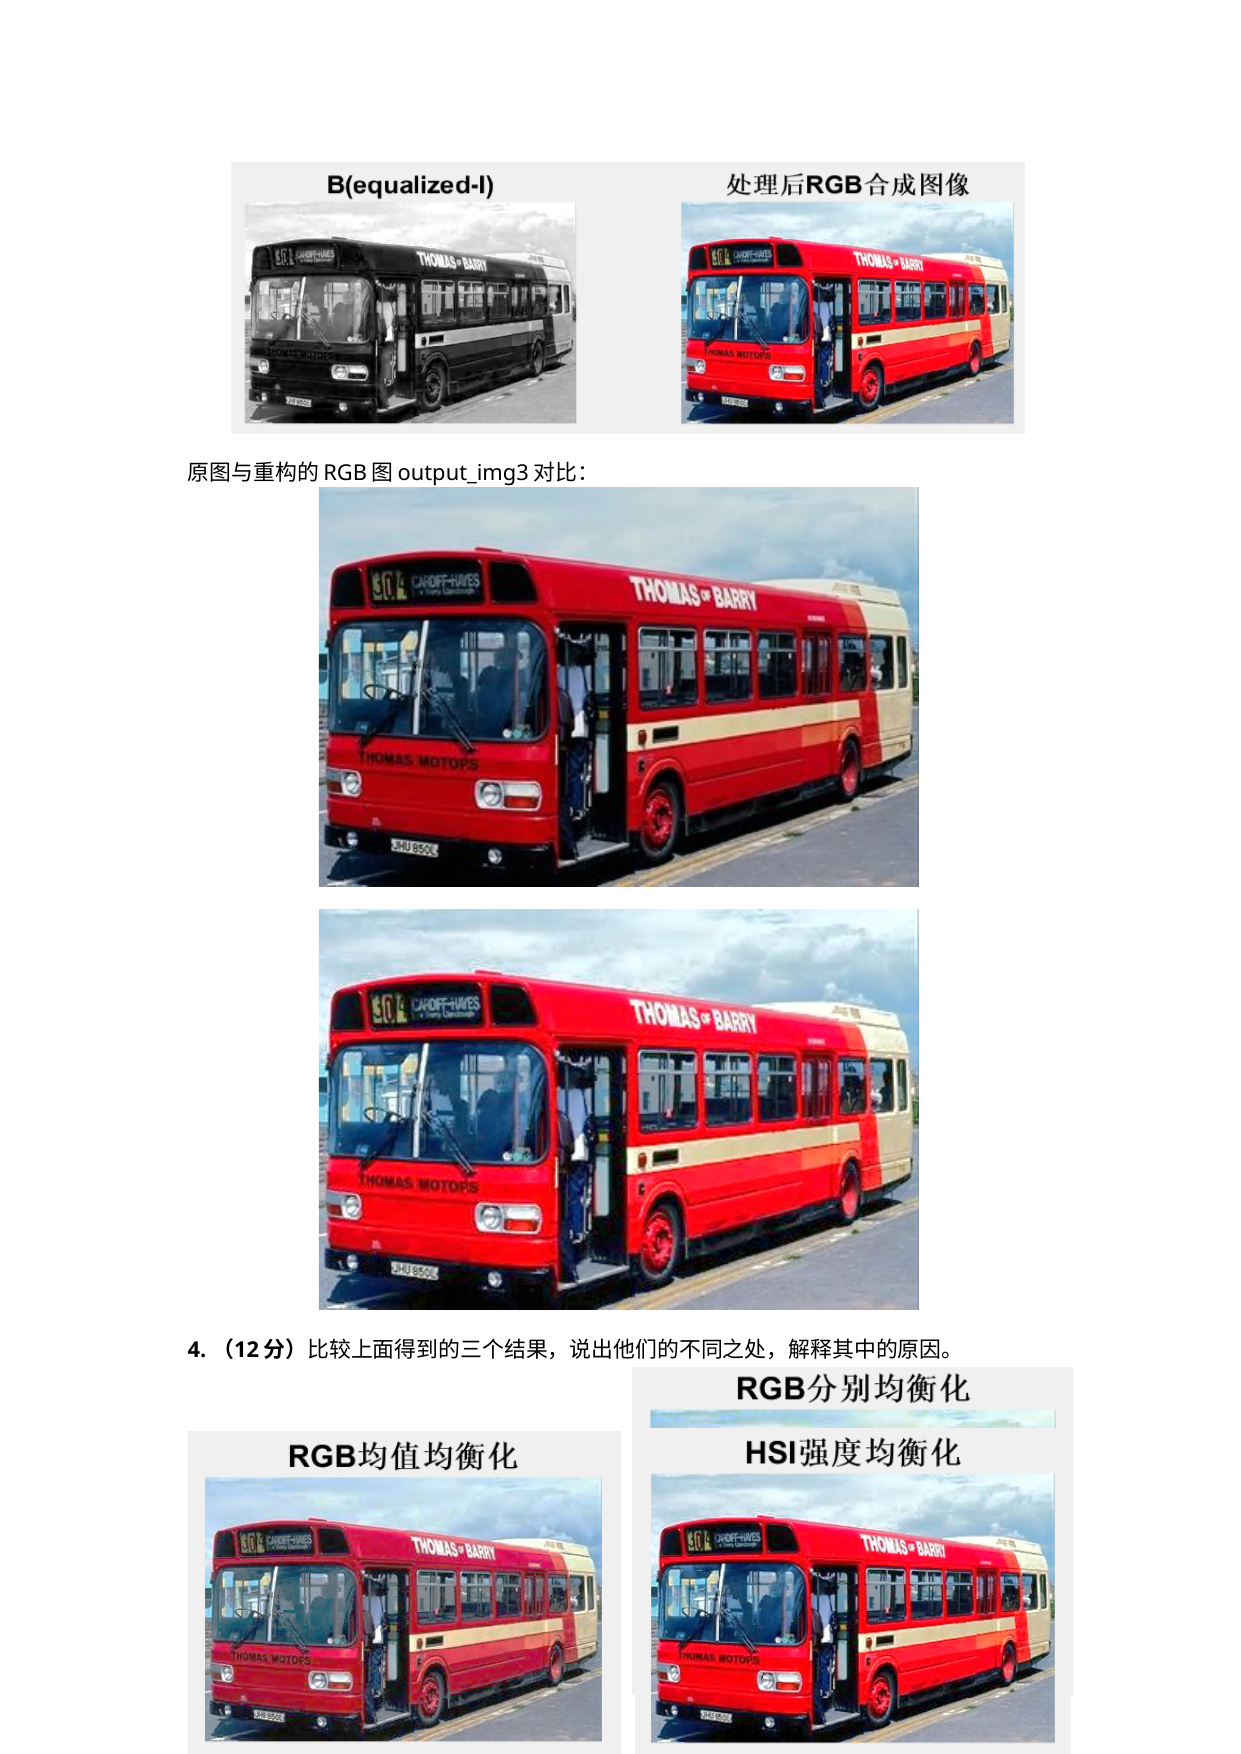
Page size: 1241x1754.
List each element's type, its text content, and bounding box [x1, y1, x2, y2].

text 4. （12分）比较上面得到的三个结果，说出他们的不同之处，解释其中的原因。 [187, 1332, 1053, 1364]
picture [632, 1367, 1074, 1754]
picture [318, 487, 919, 887]
picture [187, 1431, 622, 1754]
picture [231, 162, 1025, 434]
picture [318, 909, 919, 1310]
text 原图与重构的RGB图output_img3对比： [187, 454, 1053, 487]
